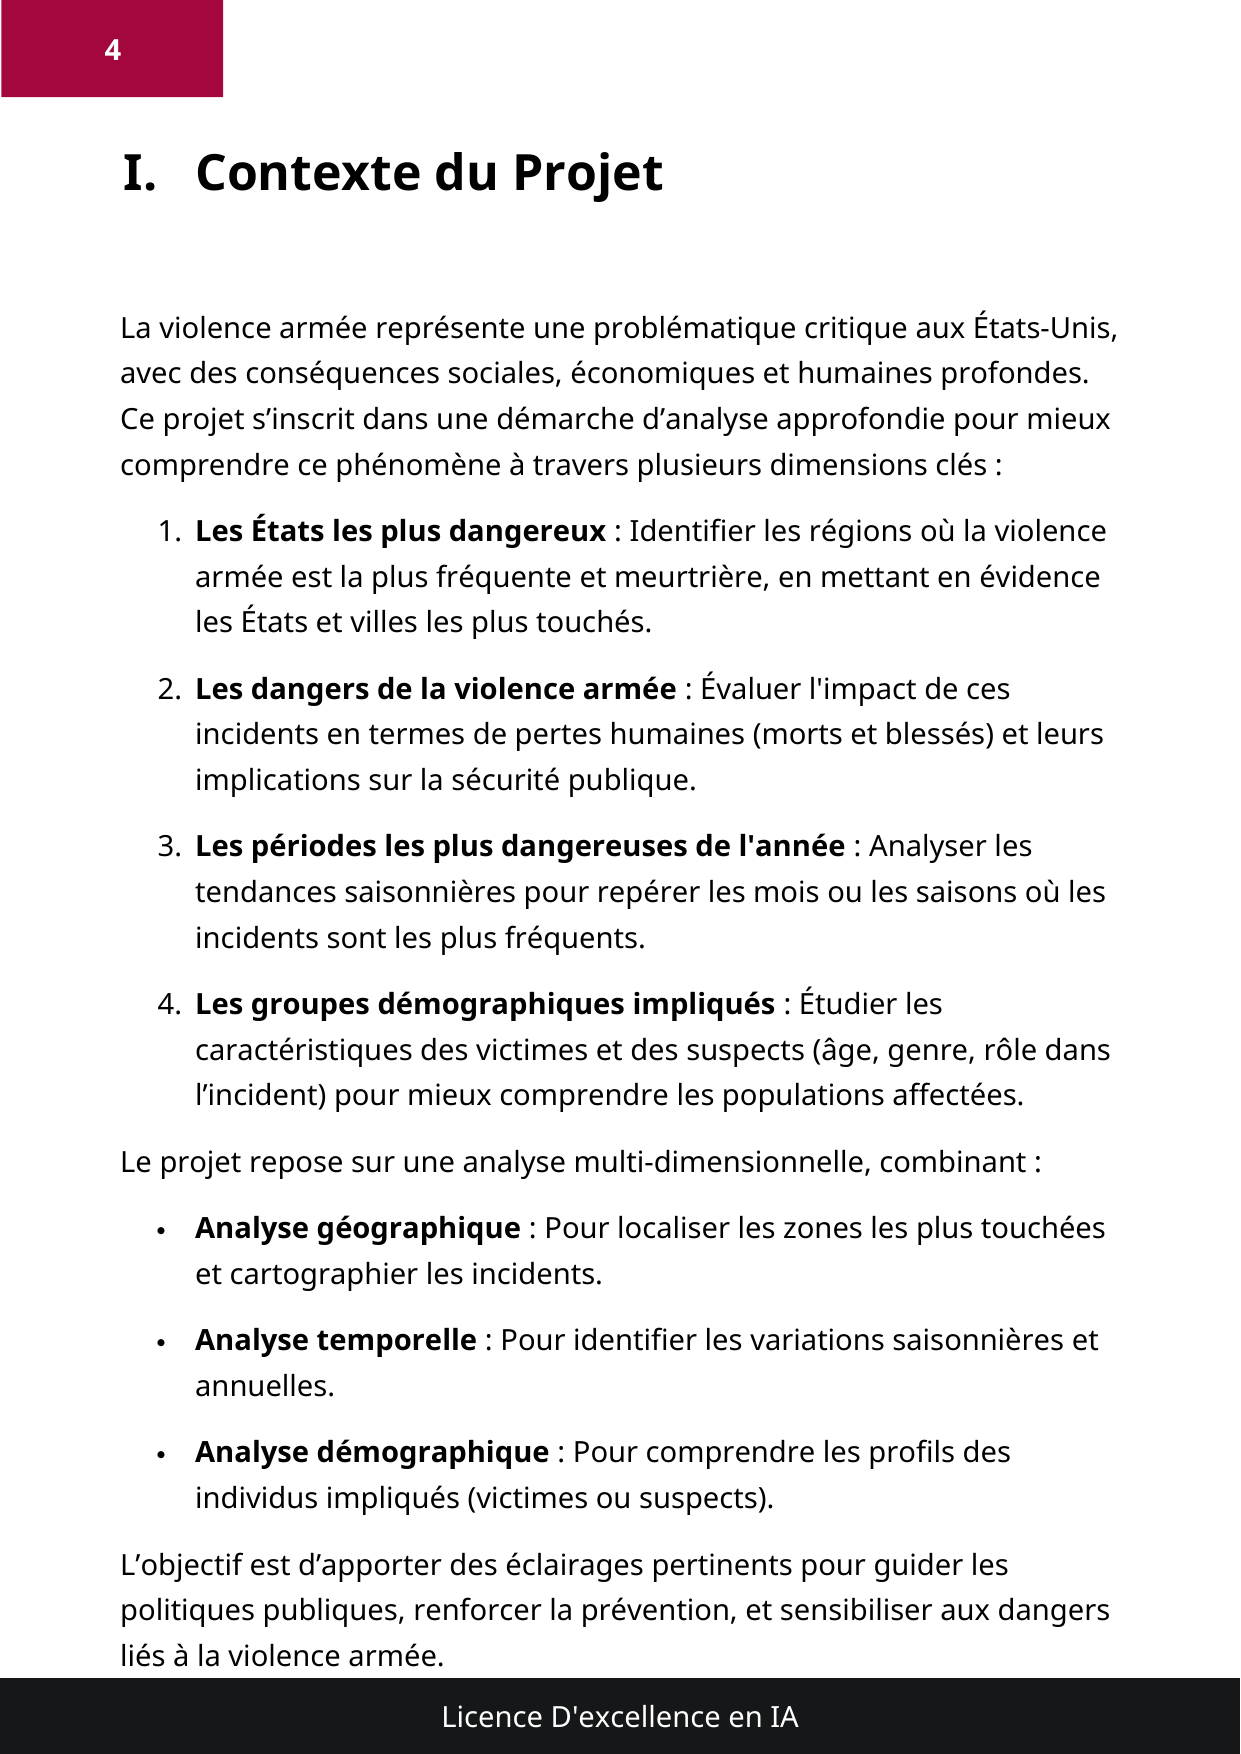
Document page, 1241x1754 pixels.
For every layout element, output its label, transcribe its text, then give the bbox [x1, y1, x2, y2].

list Les États les plus dangereux : Identifier les régions où la violence armée est la plus fréquente et meurtrière, en mettant en évidence les États et villes les plus touchés. [157, 510, 1120, 641]
list Analyse démographique : Pour comprendre les profils des individus impliqués (victimes ou suspects). [157, 1432, 1120, 1517]
text Le projet repose sur une analyse multi-dimensionnelle, combinant : [120, 1141, 1120, 1181]
subtitle Contexte du Projet [157, 137, 1120, 205]
list Analyse géographique : Pour localiser les zones les plus touchées et cartographier les incidents. [157, 1207, 1120, 1293]
list Les groupes démographiques impliqués : Étudier les caractéristiques des victimes et des suspects (âge, genre, rôle dans l’incident) pour mieux comprendre les populations affectées. [157, 983, 1120, 1114]
list Les dangers de la violence armée : Évaluer l'impact de ces incidents en termes de pertes humaines (morts et blessés) et leurs implications sur la sécurité publique. [157, 668, 1120, 799]
list Analyse temporelle : Pour identifier les variations saisonnières et annuelles. [157, 1319, 1120, 1405]
list Les périodes les plus dangereuses de l'année : Analyser les tendances saisonnières pour repérer les mois ou les saisons où les incidents sont les plus fréquents. [157, 826, 1120, 957]
text La violence armée représente une problématique critique aux États-Unis, avec des conséquences sociales, économiques et humaines profondes. Ce projet s’inscrit dans une démarche d’analyse approfondie pour mieux comprendre ce phénomène à travers plusieurs dimensions clés : [120, 307, 1120, 483]
text L’objectif est d’apporter des éclairages pertinents pour guider les politiques publiques, renforcer la prévention, et sensibiliser aux dangers liés à la violence armée. [120, 1544, 1120, 1675]
